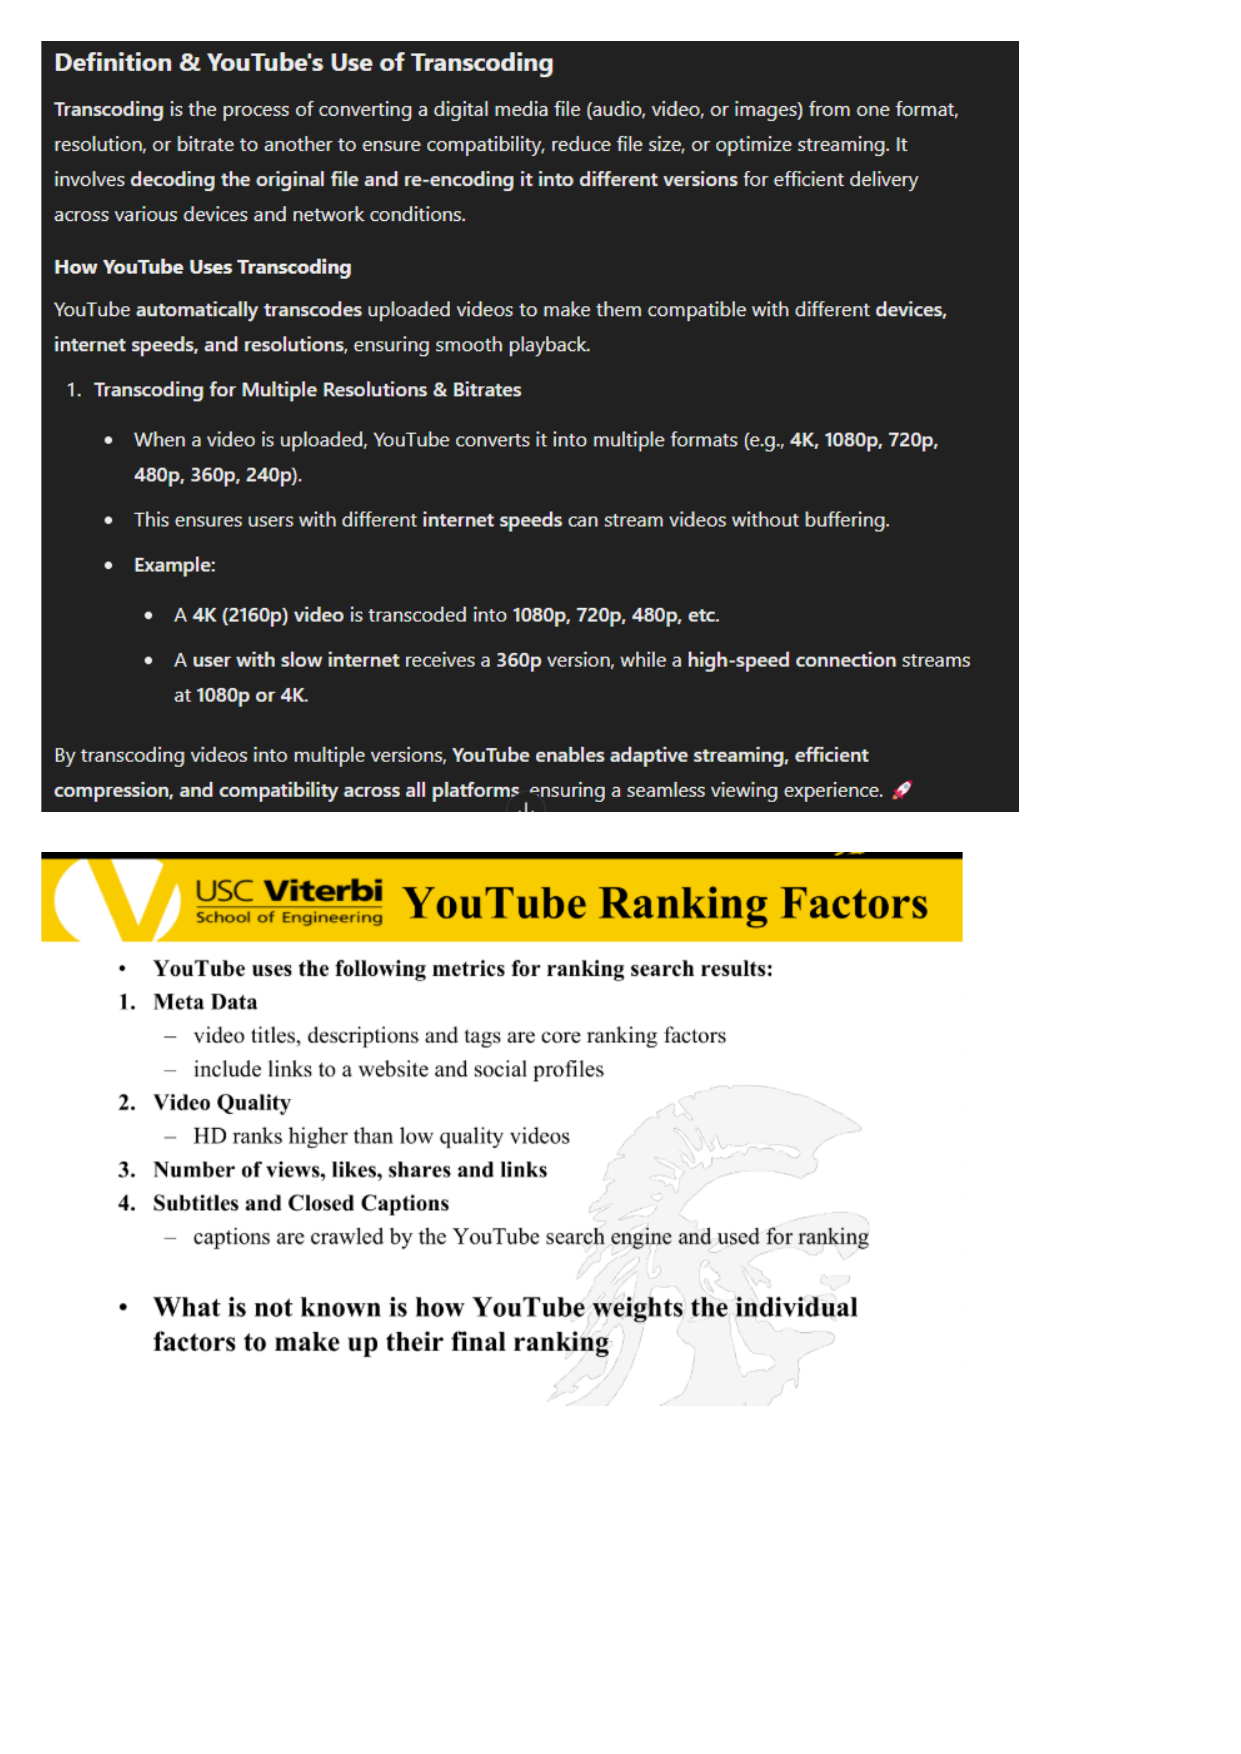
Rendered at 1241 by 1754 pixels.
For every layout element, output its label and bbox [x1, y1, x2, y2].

picture [41, 852, 964, 1406]
picture [41, 41, 1019, 812]
